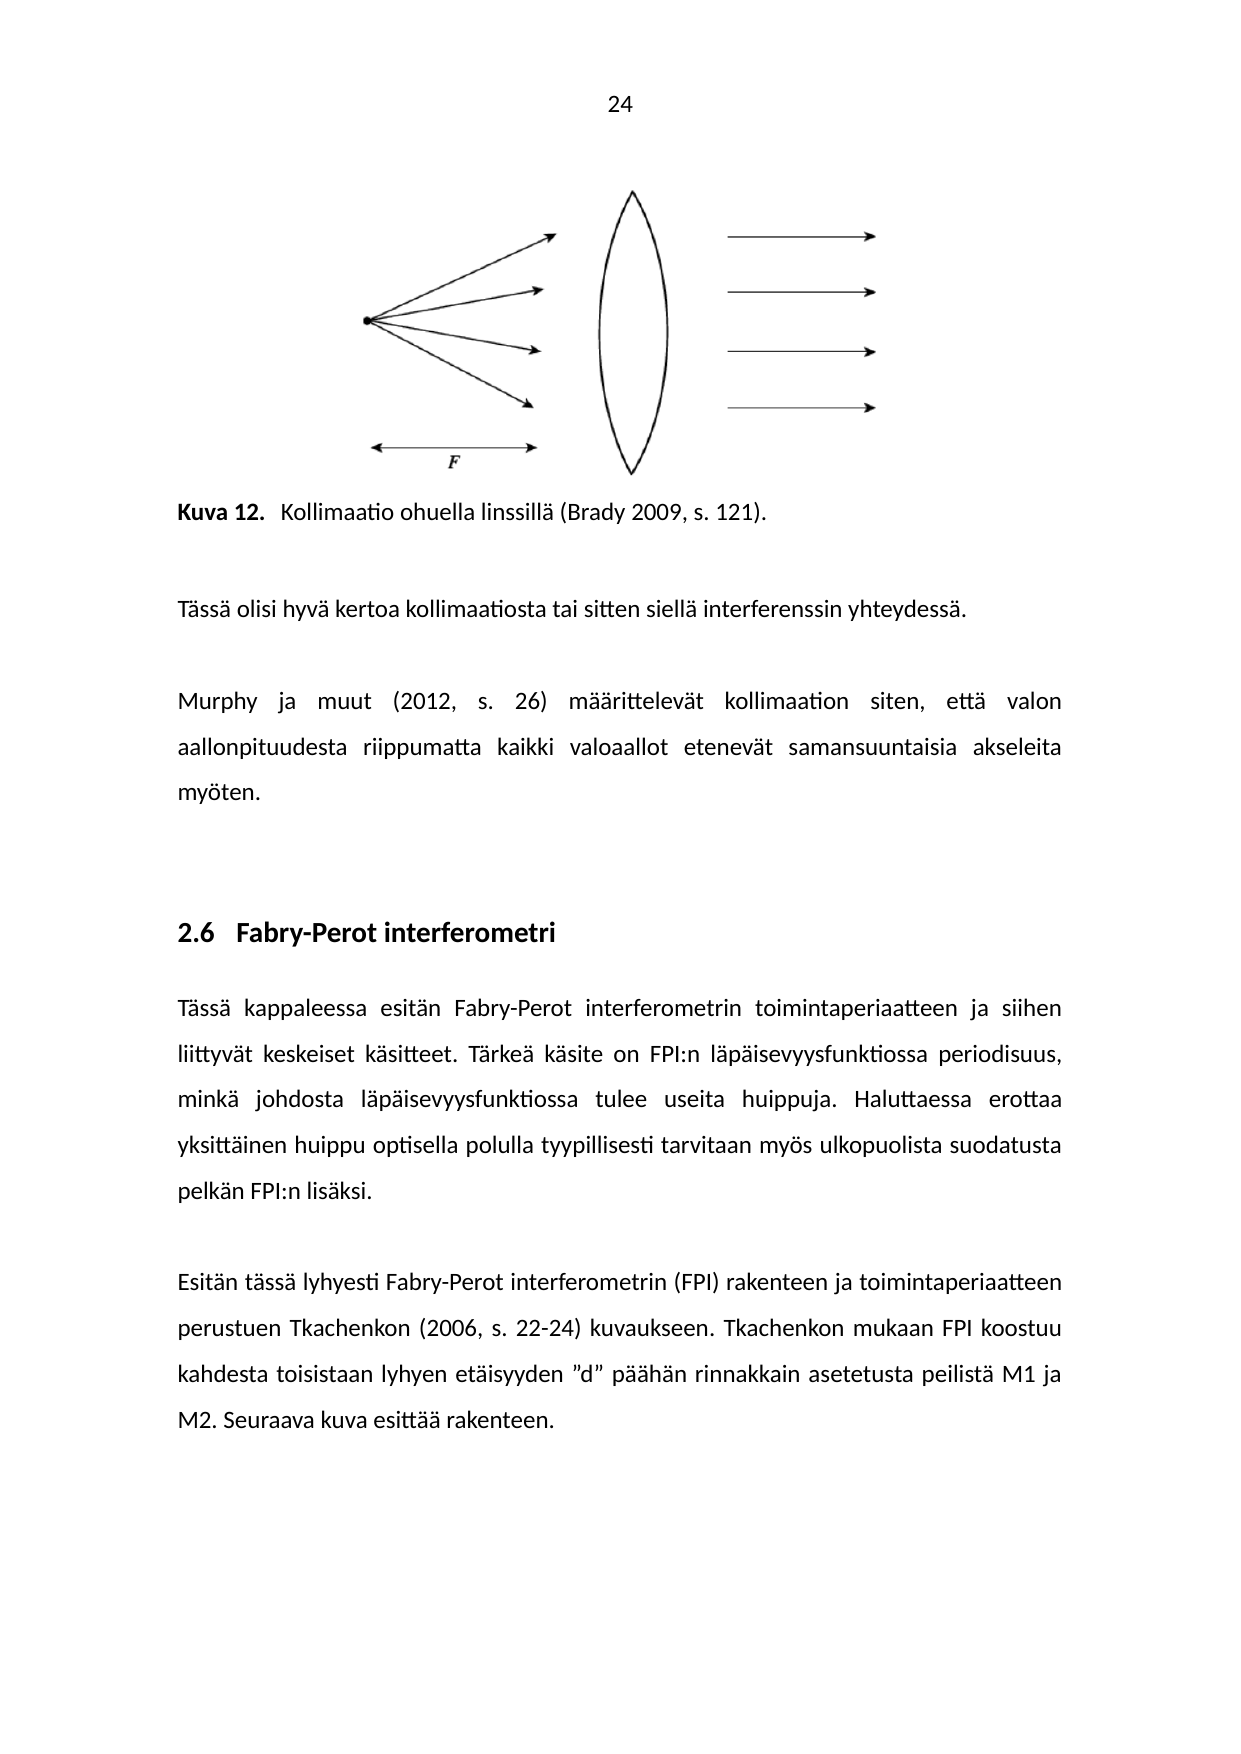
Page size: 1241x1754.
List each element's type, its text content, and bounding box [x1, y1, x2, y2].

picture [346, 177, 894, 484]
text Esitän tässä lyhyesti Fabry-Perot interferometrin (FPI) rakenteen ja toimintaperiaatteen perustuen Tkachenkon (2006, s. 22-24) kuvaukseen. Tkachenkon mukaan FPI koostuu kahdesta toisistaan lyhyen etäisyyden ”d” päähän rinnakkain asetetusta peilistä M1 ja M2. Seuraava kuva esittää rakenteen. [177, 1267, 1063, 1434]
text Kuva 12. Kollimaatio ohuella linssillä (Brady 2009, s. 121). [177, 497, 1063, 527]
text Murphy ja muut (2012, s. 26) määrittelevät kollimaation siten, että valon aallonpituudesta riippumatta kaikki valoaallot etenevät samansuuntaisia akseleita myöten. [177, 685, 1063, 807]
text Tässä olisi hyvä kertoa kollimaatiosta tai sitten siellä interferenssin yhteydessä. [177, 594, 1063, 624]
text Tässä kappaleessa esitän Fabry-Perot interferometrin toimintaperiaatteen ja siihen liittyvät keskeiset käsitteet. Tärkeä käsite on FPI:n läpäisevyysfunktiossa periodisuus, minkä johdosta läpäisevyysfunktiossa tulee useita huippuja. Haluttaessa erottaa yksittäinen huippu optisella polulla tyypillisesti tarvitaan myös ulkopuolista suodatusta pelkän FPI:n lisäksi. [177, 992, 1063, 1206]
subtitle Fabry-Perot interferometri [177, 914, 1063, 949]
